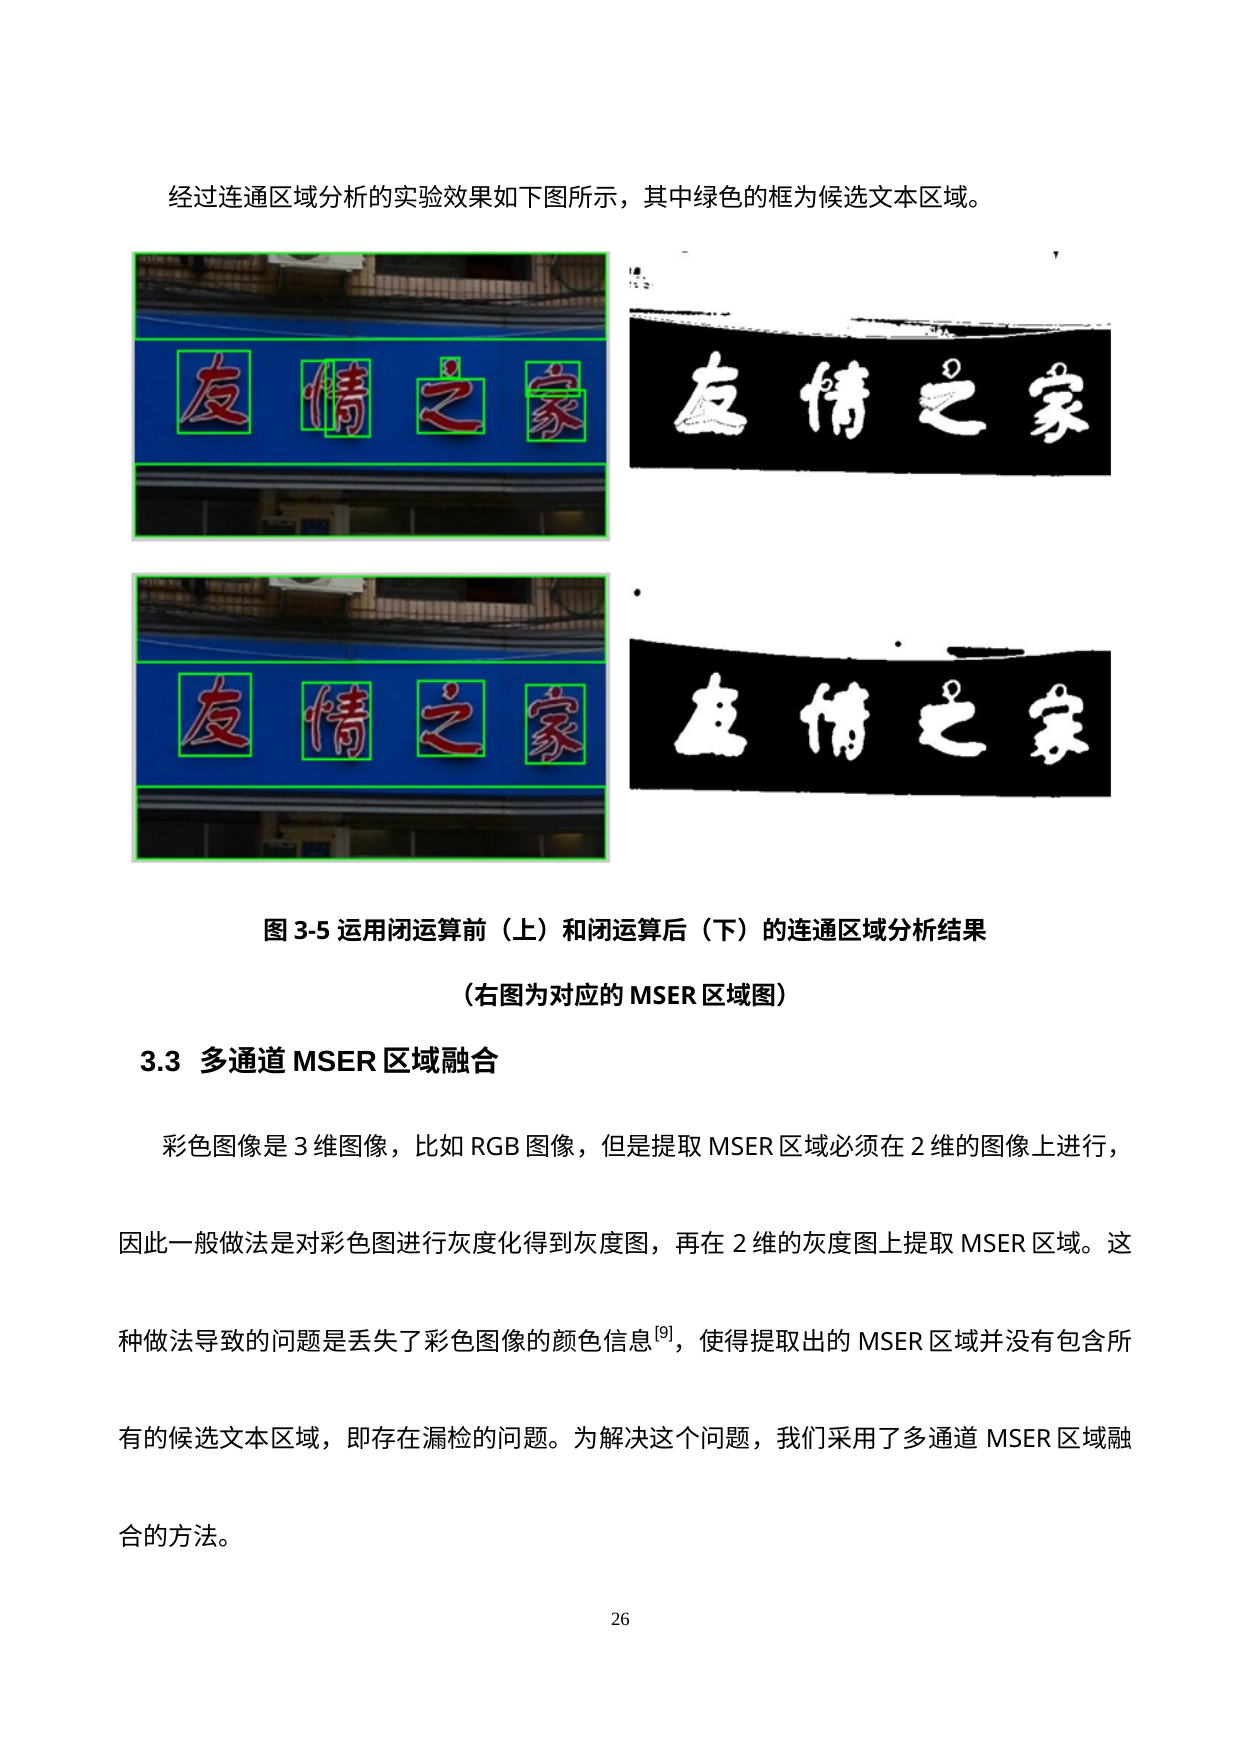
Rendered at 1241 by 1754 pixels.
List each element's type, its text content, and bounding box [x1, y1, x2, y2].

picture [123, 245, 1128, 876]
subtitle 多通道MSER区域融合 [140, 1026, 1100, 1091]
text （右图为对应的MSER区域图） [118, 961, 1132, 1026]
text 彩色图像是3维图像，比如RGB图像，但是提取MSER区域必须在2维的图像上进行，因此一般做法是对彩色图进行灰度化得到灰度图，再在2维的灰度图上提取MSER区域。这种做法导致的问题是丢失了彩色图像的颜色信息[9]，使得提取出的MSER区域并没有包含所有的候选文本区域，即存在漏检的问题。为解决这个问题，我们采用了多通道MSER区域融合的方法。 [118, 1112, 1132, 1567]
text 经过连通区域分析的实验效果如下图所示，其中绿色的框为候选文本区域。 [118, 163, 1122, 228]
text 图3-5 运用闭运算前（上）和闭运算后（下）的连通区域分析结果 [118, 896, 1132, 961]
